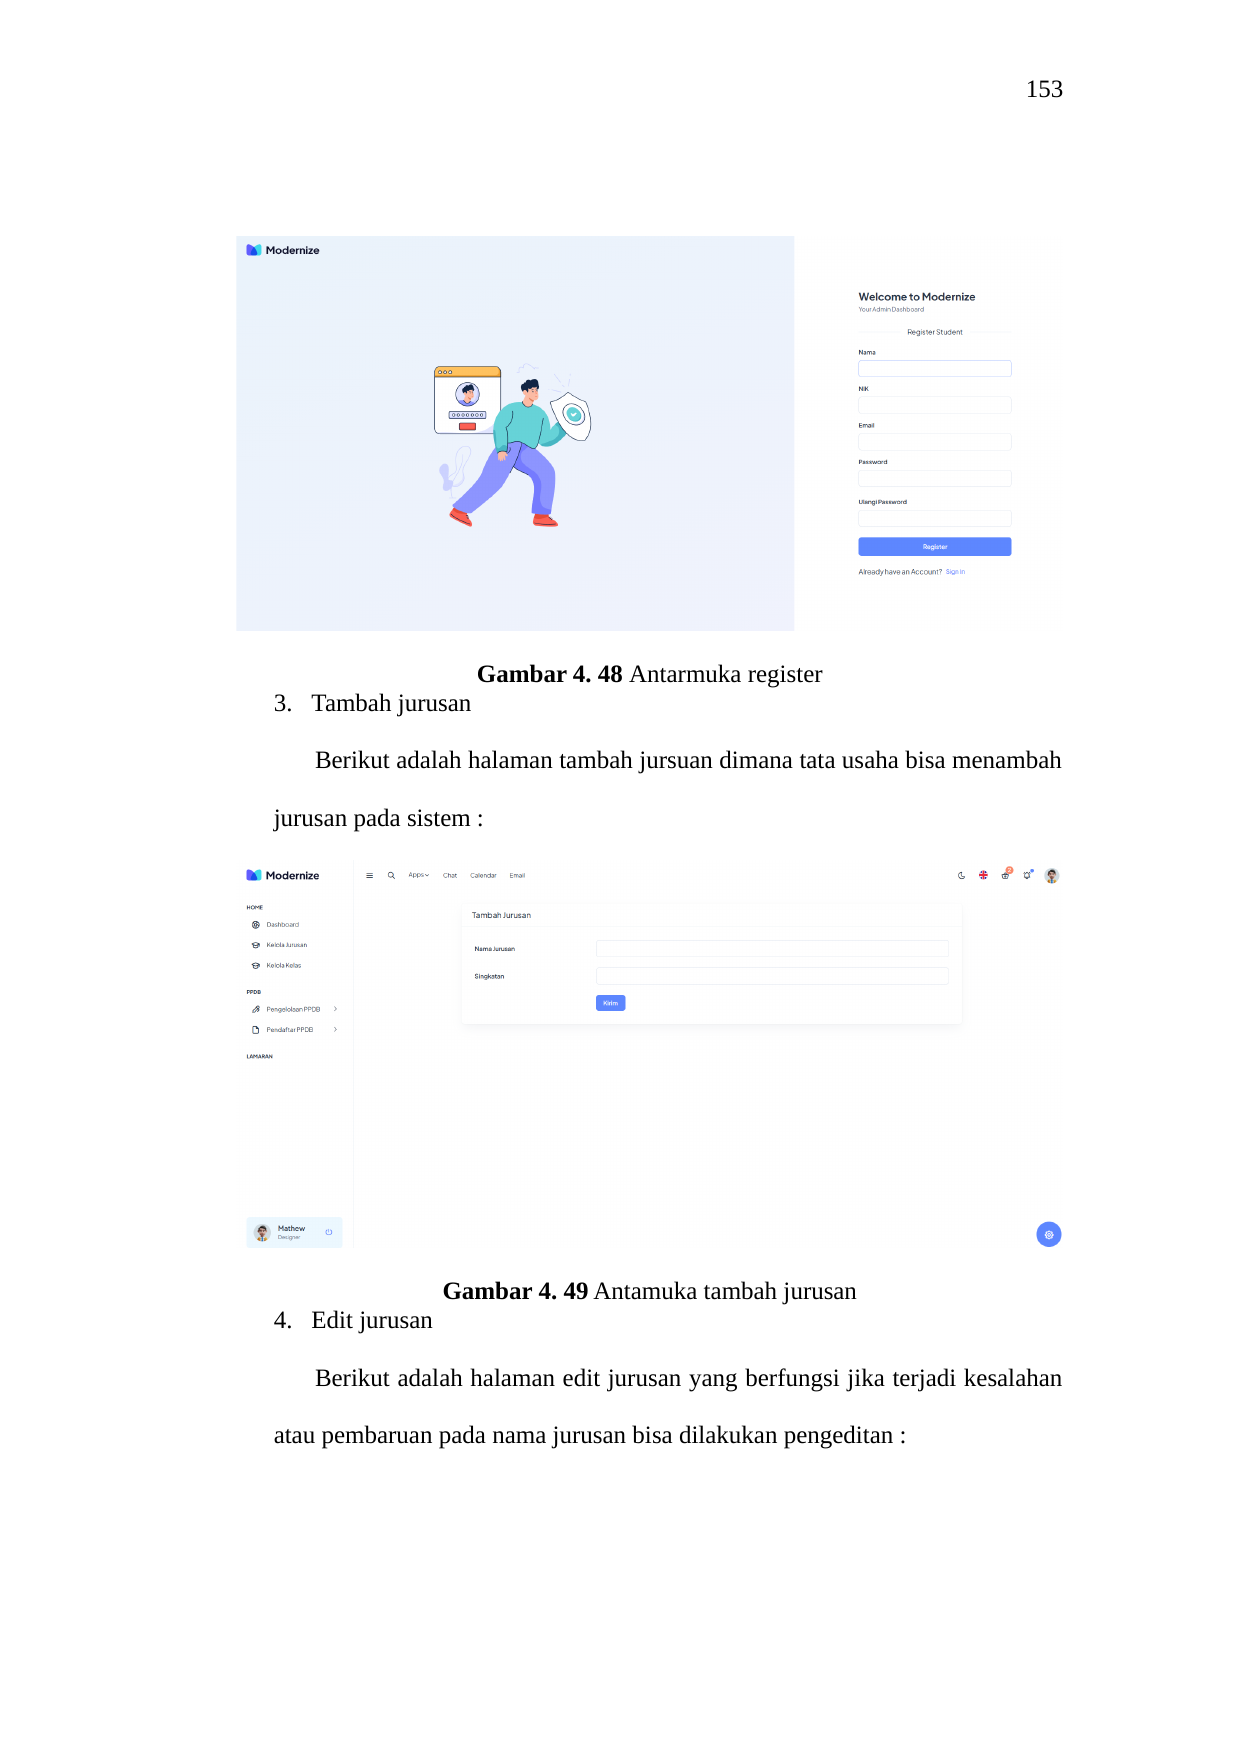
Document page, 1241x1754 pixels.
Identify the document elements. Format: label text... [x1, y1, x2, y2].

list Berikut adalah halaman edit jurusan yang berfungsi jika terjadi kesalahan atau pembaruan pada nama jurusan bisa dilakukan pengeditan : [273, 1363, 1063, 1449]
text Gambar 4. 48 Antarmuka register [236, 659, 1063, 688]
text Gambar 4. 49 Antamuka tambah jurusan [236, 1276, 1063, 1305]
picture [236, 860, 1063, 1248]
list Edit jurusan [274, 1305, 1063, 1334]
list Tambah jurusan [274, 688, 1063, 717]
list Berikut adalah halaman tambah jursuan dimana tata usaha bisa menambah jurusan pada sistem : [273, 745, 1063, 832]
picture [236, 236, 1063, 631]
